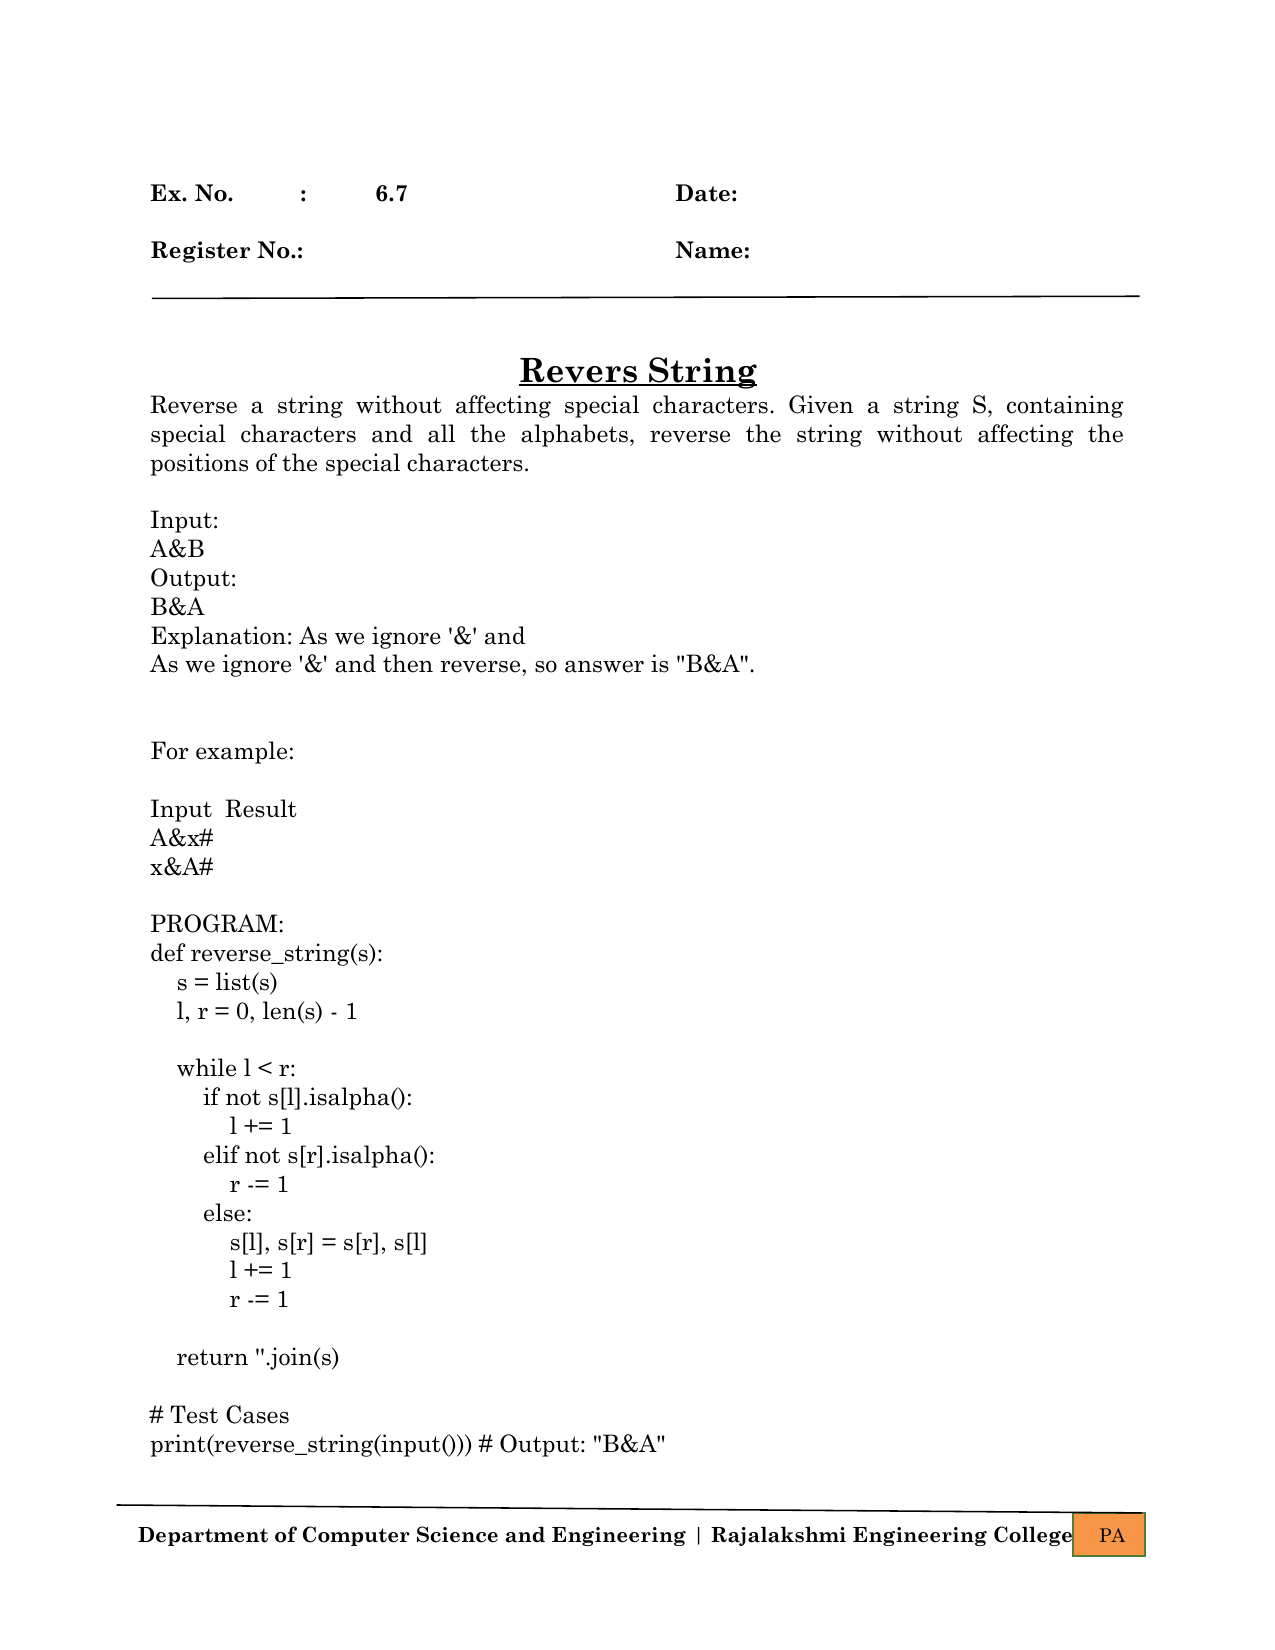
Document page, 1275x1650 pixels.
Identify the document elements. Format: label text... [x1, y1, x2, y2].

text def reverse_string(s): [150, 938, 1125, 967]
text PROGRAM: [150, 909, 1125, 938]
text s[l], s[r] = s[r], s[l] [150, 1226, 1125, 1255]
text Revers String [150, 349, 1125, 389]
text l += 1 [150, 1111, 1125, 1140]
text if not s[l].isalpha(): [150, 1082, 1125, 1111]
text while l < r: [150, 1053, 1125, 1082]
text Register No.: Name: [150, 236, 1125, 263]
text # Test Cases [150, 1399, 1125, 1428]
text l += 1 [150, 1255, 1125, 1284]
text Ex. No. : 6.7 Date: [150, 179, 1125, 207]
text return ''.join(s) [150, 1342, 1125, 1371]
text r -= 1 [150, 1169, 1125, 1197]
text As we ignore '&' and then reverse, so answer is "B&A". [150, 649, 1125, 678]
text l, r = 0, len(s) - 1 [150, 996, 1125, 1024]
text Input: [150, 505, 1125, 534]
text print(reverse_string(input())) # Output: "B&A" [150, 1428, 1125, 1457]
text x&A# [150, 851, 1125, 880]
text Input Result [150, 793, 1125, 822]
text B&A [150, 592, 1125, 620]
text elif not s[r].isalpha(): [150, 1140, 1125, 1169]
text Output: [150, 563, 1125, 592]
text else: [150, 1197, 1125, 1226]
text Reverse a string without affecting special characters. Given a string S, containing special characters and all the alphabets, reverse the string without affecting the positions of the special characters. [150, 389, 1125, 476]
text A&x# [150, 822, 1125, 851]
text s = list(s) [150, 967, 1125, 996]
text Explanation: As we ignore '&' and [150, 620, 1125, 649]
text A&B [150, 534, 1125, 563]
text For example: [150, 736, 1125, 765]
text r -= 1 [150, 1284, 1125, 1313]
